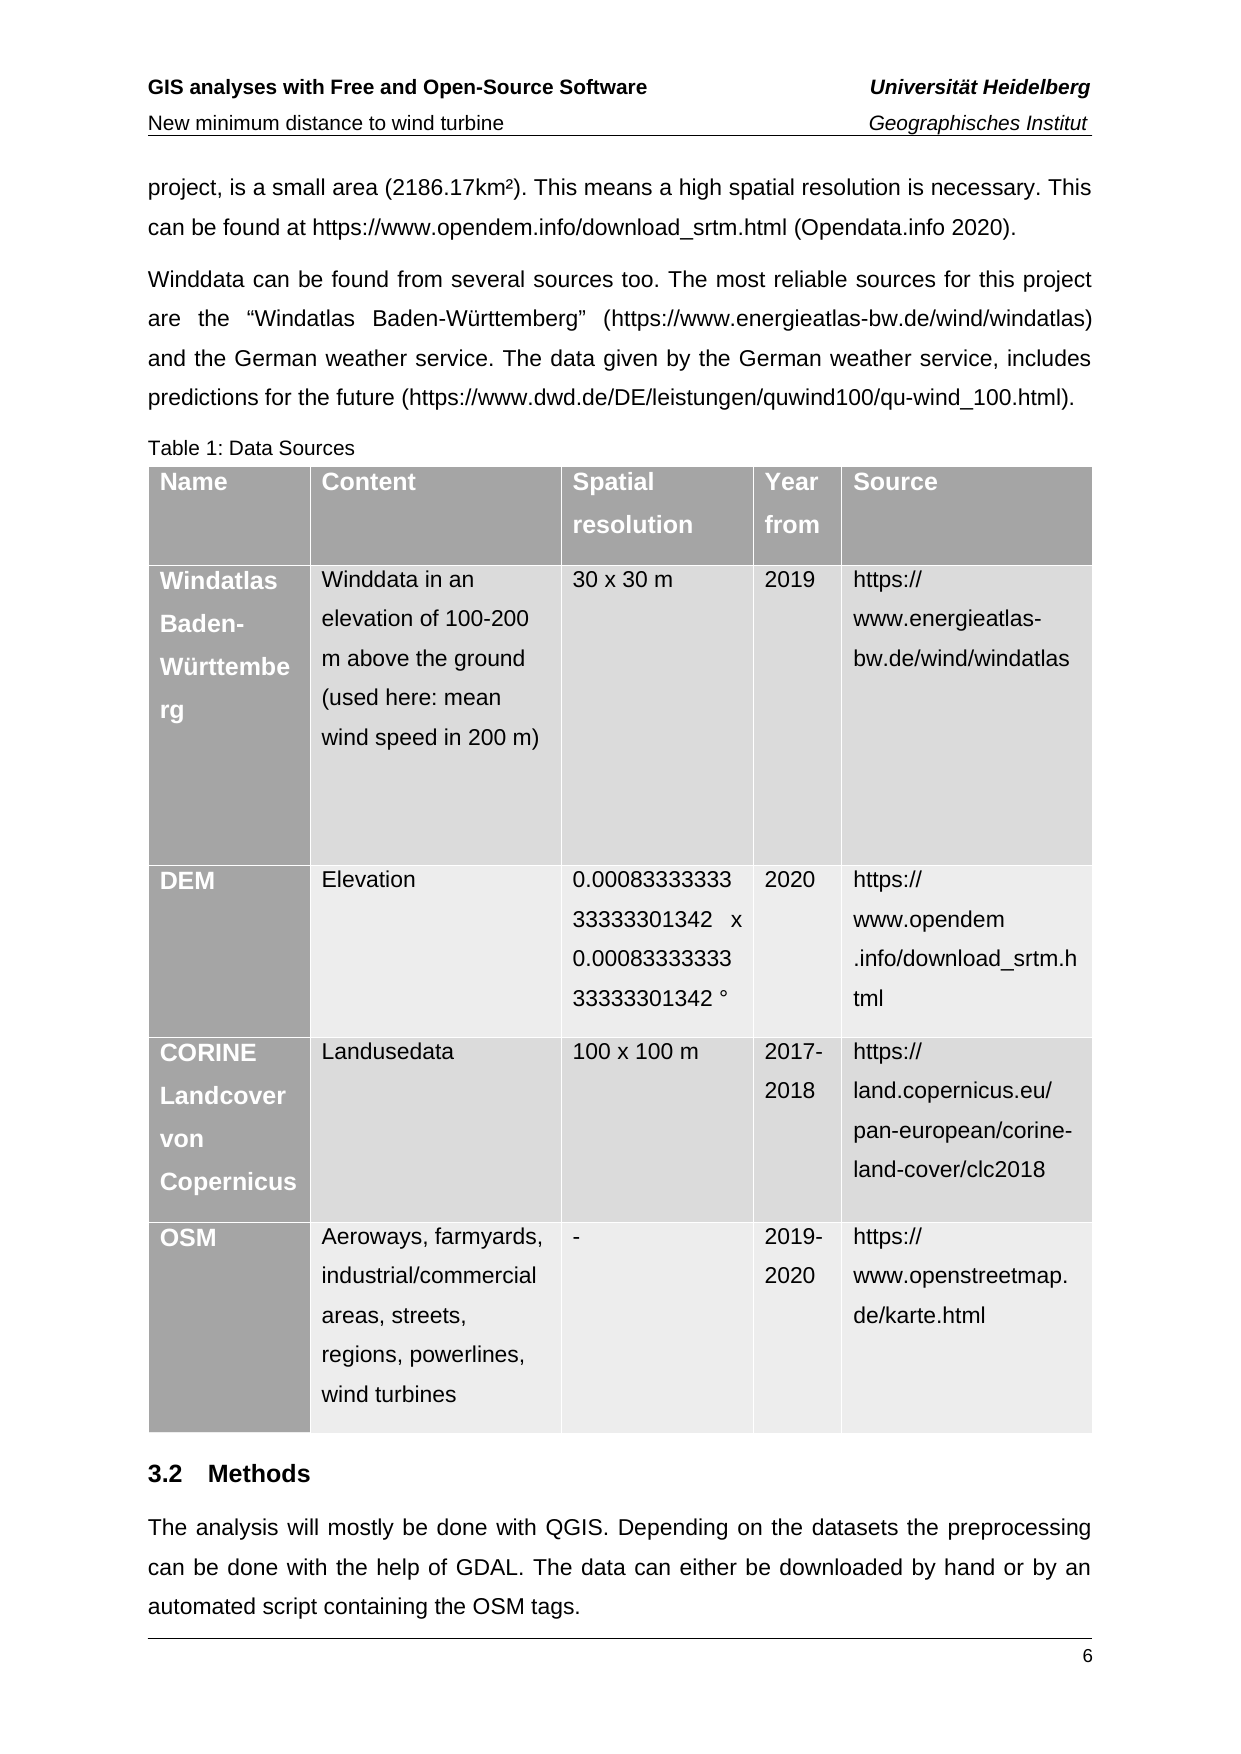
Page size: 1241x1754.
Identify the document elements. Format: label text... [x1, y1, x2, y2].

subtitle Methods [148, 1458, 1092, 1487]
table_cell Windatlas Baden-Württemberg [149, 566, 310, 865]
table_cell 2019-2020 [754, 1223, 841, 1432]
table_cell https://www.opendem .info/download_srtm.html [842, 866, 1092, 1037]
table_cell https://www.openstreetmap.de/karte.html [842, 1223, 1092, 1432]
table_cell https://land.copernicus.eu/pan-european/corine-land-cover/clc2018 [842, 1038, 1092, 1222]
table_cell 2019 [754, 566, 841, 865]
table_cell - [562, 1223, 753, 1432]
table_cell 30 x 30 m [562, 566, 753, 865]
table_cell Aeroways, farmyards, industrial/commercial areas, streets, regions, powerlines, wind turbines [311, 1223, 561, 1432]
table_cell Landusedata [311, 1038, 561, 1222]
table_cell 0.0008333333333333301342 x 0.0008333333333333301342 ° [562, 866, 753, 1037]
text The analysis will mostly be done with QGIS. Depending on the datasets the preprocessing can be done with the help of GDAL. The data can either be downloaded by hand or by an automated script containing the OSM tags. [148, 1514, 1092, 1619]
table_cell 100 x 100 m [562, 1038, 753, 1222]
table_cell Elevation [311, 866, 561, 1037]
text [148, 174, 1092, 240]
table_header Year from [754, 467, 841, 565]
table_header Name [149, 467, 310, 565]
table_cell https://www.energieatlas-bw.de/wind/windatlas [842, 566, 1092, 865]
text Winddata can be found from several sources too. The most reliable sources for this project are the “Windatlas Baden-Württemberg” (https://www.energieatlas-bw.de/wind/windatlas) and the German weather service. The data given by the German weather service, includes predictions for the future (https://www.dwd.de/DE/leistungen/quwind100/qu-wind_100.html). [148, 266, 1092, 410]
table_cell DEM [149, 866, 310, 1037]
text Table 1: Data Sources [148, 436, 1092, 460]
table_cell CORINE Landcover von Copernicus [149, 1038, 310, 1222]
table_cell 2017-2018 [754, 1038, 841, 1222]
table_header Spatial resolution [562, 467, 753, 565]
table_cell OSM [149, 1223, 310, 1432]
table_header Source [842, 467, 1092, 565]
table_cell 2020 [754, 866, 841, 1037]
table_cell Winddata in an elevation of 100-200 m above the ground (used here: mean wind speed in 200 m) [311, 566, 561, 865]
table_header Content [311, 467, 561, 565]
